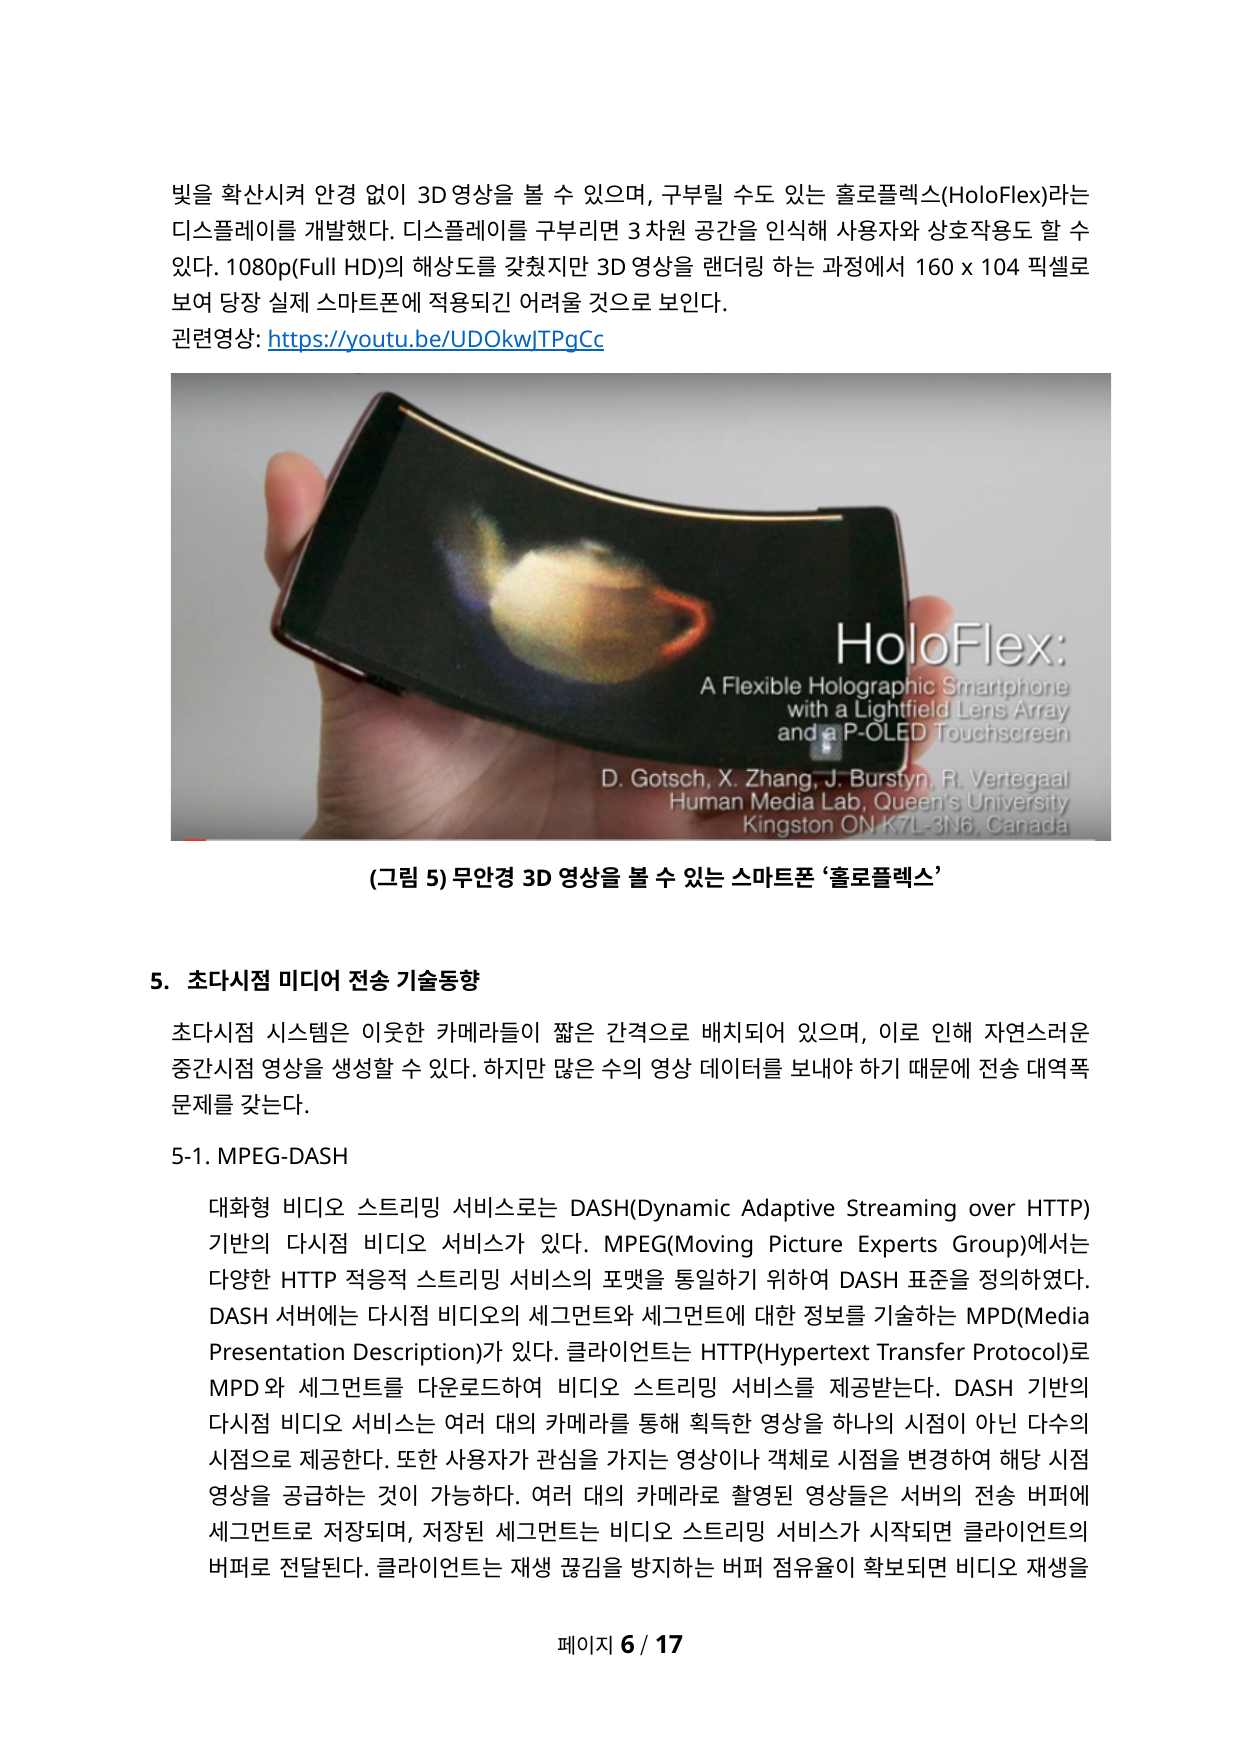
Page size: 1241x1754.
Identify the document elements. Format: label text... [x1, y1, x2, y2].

text 초다시점 시스템은 이웃한 카메라들이 짧은 간격으로 배치되어 있으며, 이로 인해 자연스러운 중간시점 영상을 생성할 수 있다. 하지만 많은 수의 영상 데이터를 보내야 하기 때문에 전송 대역폭 문제를 갖는다. [171, 1015, 1090, 1121]
picture [170, 373, 1112, 841]
subtitle 초다시점 미디어 전송 기술동향 [150, 963, 1090, 996]
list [208, 1190, 1090, 1583]
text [171, 177, 1090, 354]
text 5-1. MPEG-DASH [171, 1140, 1090, 1171]
text (그림 5) 무안경 3D 영상을 볼 수 있는 스마트폰 ‘홀로플렉스’ [150, 860, 1090, 893]
